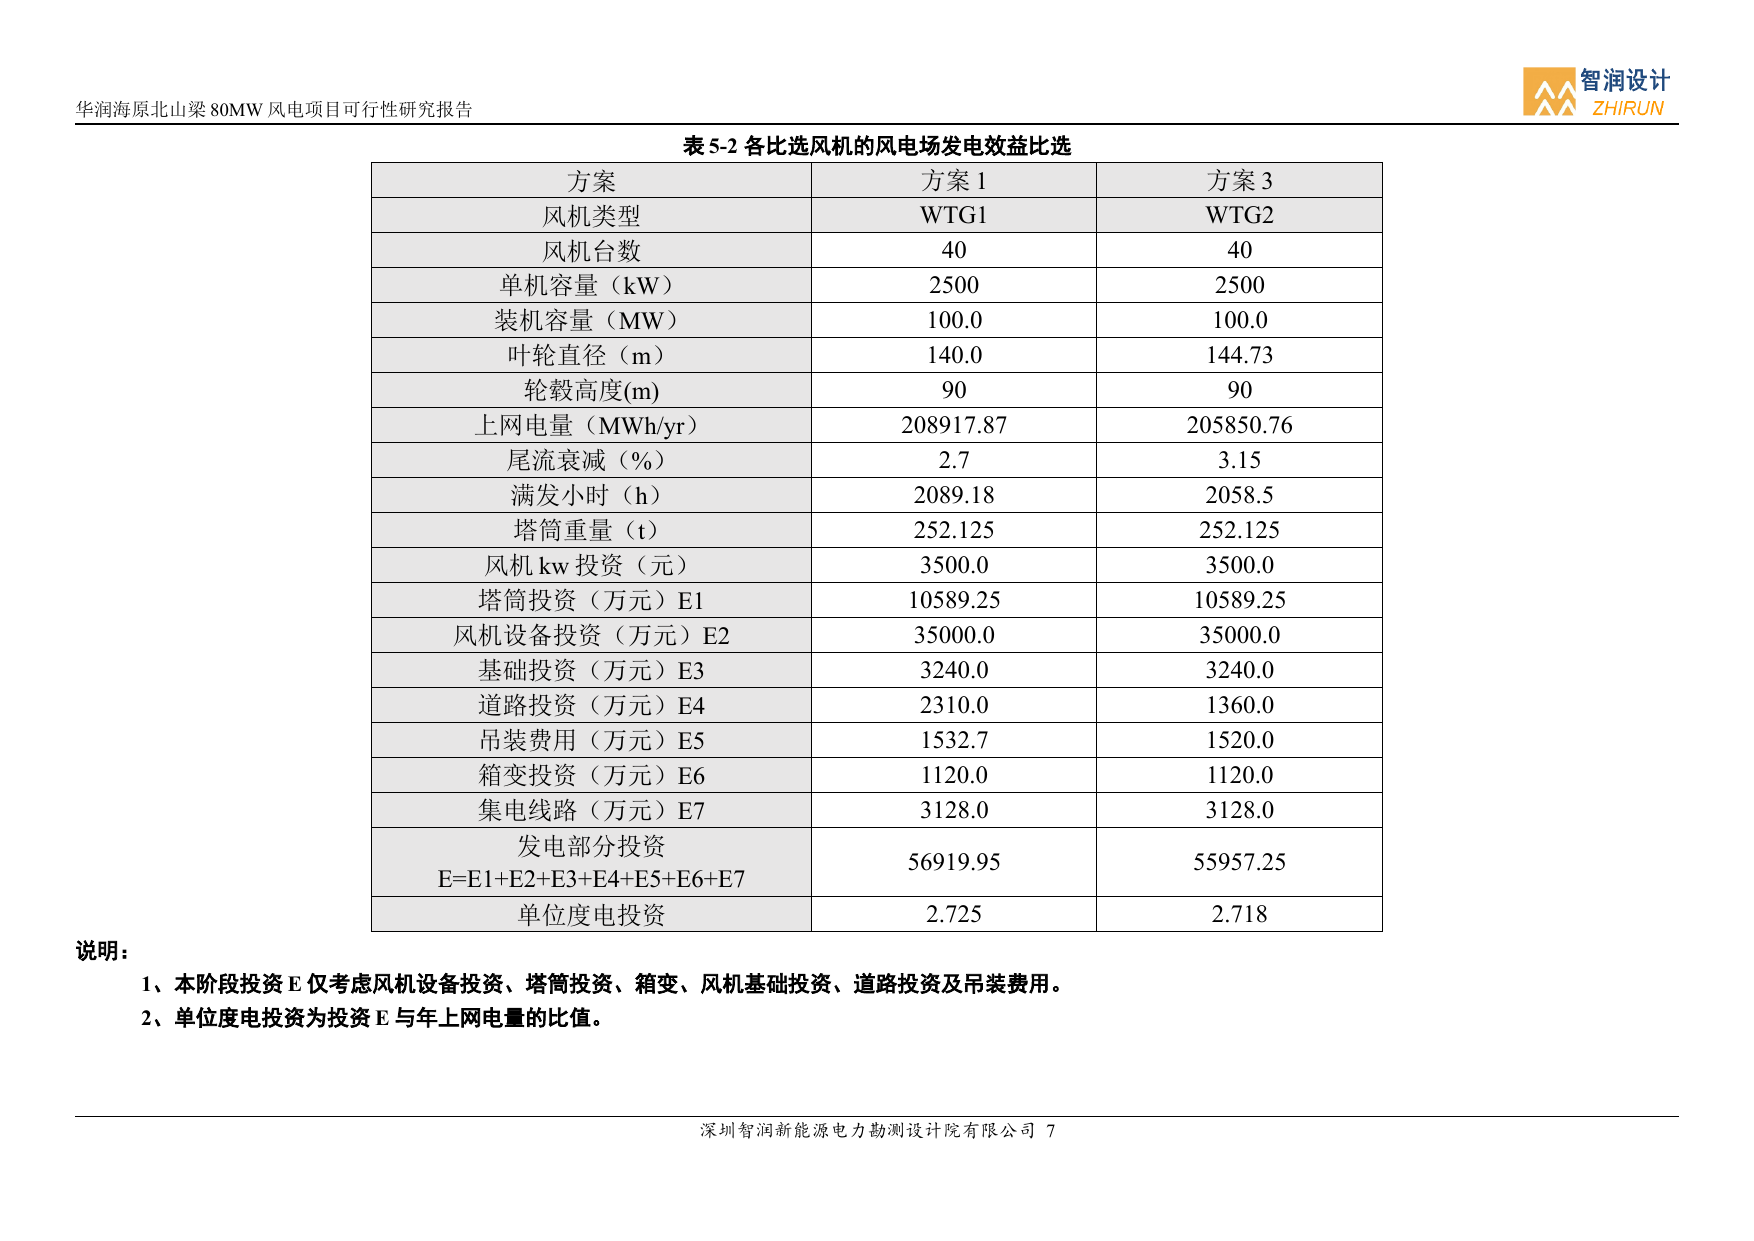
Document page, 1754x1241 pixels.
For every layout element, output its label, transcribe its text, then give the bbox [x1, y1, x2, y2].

table_cell 3128.0 [1097, 793, 1382, 827]
table_cell 252.125 [1097, 513, 1382, 547]
table_cell 56919.95 [812, 828, 1096, 896]
text 2、单位度电投资为投资E与年上网电量的比值。 [75, 1000, 1679, 1034]
table_cell 55957.25 [1097, 828, 1382, 896]
table_cell 上网电量（MWh/yr） [372, 408, 811, 442]
table_cell 塔筒重量（t） [372, 513, 811, 547]
table_cell 10589.25 [1097, 583, 1382, 617]
table_cell 2.7 [812, 443, 1096, 477]
table_cell 2089.18 [812, 478, 1096, 512]
table_header 方案1 [812, 163, 1096, 197]
table_cell 1532.7 [812, 723, 1096, 757]
table_cell WTG2 [1097, 198, 1382, 232]
table_cell 3.15 [1097, 443, 1382, 477]
table_cell 3240.0 [1097, 653, 1382, 687]
table_cell 3128.0 [812, 793, 1096, 827]
table_cell 1120.0 [1097, 758, 1382, 792]
table_cell 10589.25 [812, 583, 1096, 617]
table_cell 40 [1097, 233, 1382, 267]
table_cell 3500.0 [812, 548, 1096, 582]
table_cell 满发小时（h） [372, 478, 811, 512]
table_cell 1520.0 [1097, 723, 1382, 757]
table_cell 单位度电投资 [372, 897, 811, 931]
table_cell 208917.87 [812, 408, 1096, 442]
table_cell 道路投资（万元）E4 [372, 688, 811, 722]
table_cell 1120.0 [812, 758, 1096, 792]
table_cell 叶轮直径（m） [372, 338, 811, 372]
text 说明： [75, 932, 1679, 966]
table_cell 单机容量（kW） [372, 268, 811, 302]
table_cell 轮毂高度(m) [372, 373, 811, 407]
table_cell WTG1 [812, 198, 1096, 232]
table_cell 箱变投资（万元）E6 [372, 758, 811, 792]
table_cell 风机台数 [372, 233, 811, 267]
table_cell 90 [812, 373, 1096, 407]
table_cell 风机kw投资（元） [372, 548, 811, 582]
table_cell 风机设备投资（万元）E2 [372, 618, 811, 652]
table_cell 100.0 [1097, 303, 1382, 337]
table_cell 40 [812, 233, 1096, 267]
table_cell 2500 [812, 268, 1096, 302]
table_cell 2500 [1097, 268, 1382, 302]
table_cell 3240.0 [812, 653, 1096, 687]
table_cell 2.725 [812, 897, 1096, 931]
table_cell 吊装费用（万元）E5 [372, 723, 811, 757]
table_cell 90 [1097, 373, 1382, 407]
table_cell 装机容量（MW） [372, 303, 811, 337]
table_cell 2310.0 [812, 688, 1096, 722]
table_cell 1360.0 [1097, 688, 1382, 722]
table_cell 发电部分投资E=E1+E2+E3+E4+E5+E6+E7 [372, 828, 811, 896]
table_cell 144.73 [1097, 338, 1382, 372]
table_cell 3500.0 [1097, 548, 1382, 582]
table_cell 集电线路（万元）E7 [372, 793, 811, 827]
table_cell 2058.5 [1097, 478, 1382, 512]
text 1、本阶段投资E仅考虑风机设备投资、塔筒投资、箱变、风机基础投资、道路投资及吊装费用。 [75, 966, 1679, 1000]
table_cell 基础投资（万元）E3 [372, 653, 811, 687]
table_header 方案3 [1097, 163, 1382, 197]
table_cell 尾流衰减（%） [372, 443, 811, 477]
table_cell 风机类型 [372, 198, 811, 232]
table_cell 35000.0 [1097, 618, 1382, 652]
table_cell 252.125 [812, 513, 1096, 547]
table_cell 2.718 [1097, 897, 1382, 931]
table_cell 205850.76 [1097, 408, 1382, 442]
table_cell 140.0 [812, 338, 1096, 372]
table_cell 塔筒投资（万元）E1 [372, 583, 811, 617]
picture [1523, 65, 1671, 117]
text 表5-2 各比选风机的风电场发电效益比选 [75, 128, 1679, 162]
table_cell 35000.0 [812, 618, 1096, 652]
table_header 方案 [372, 163, 811, 197]
table_cell 100.0 [812, 303, 1096, 337]
